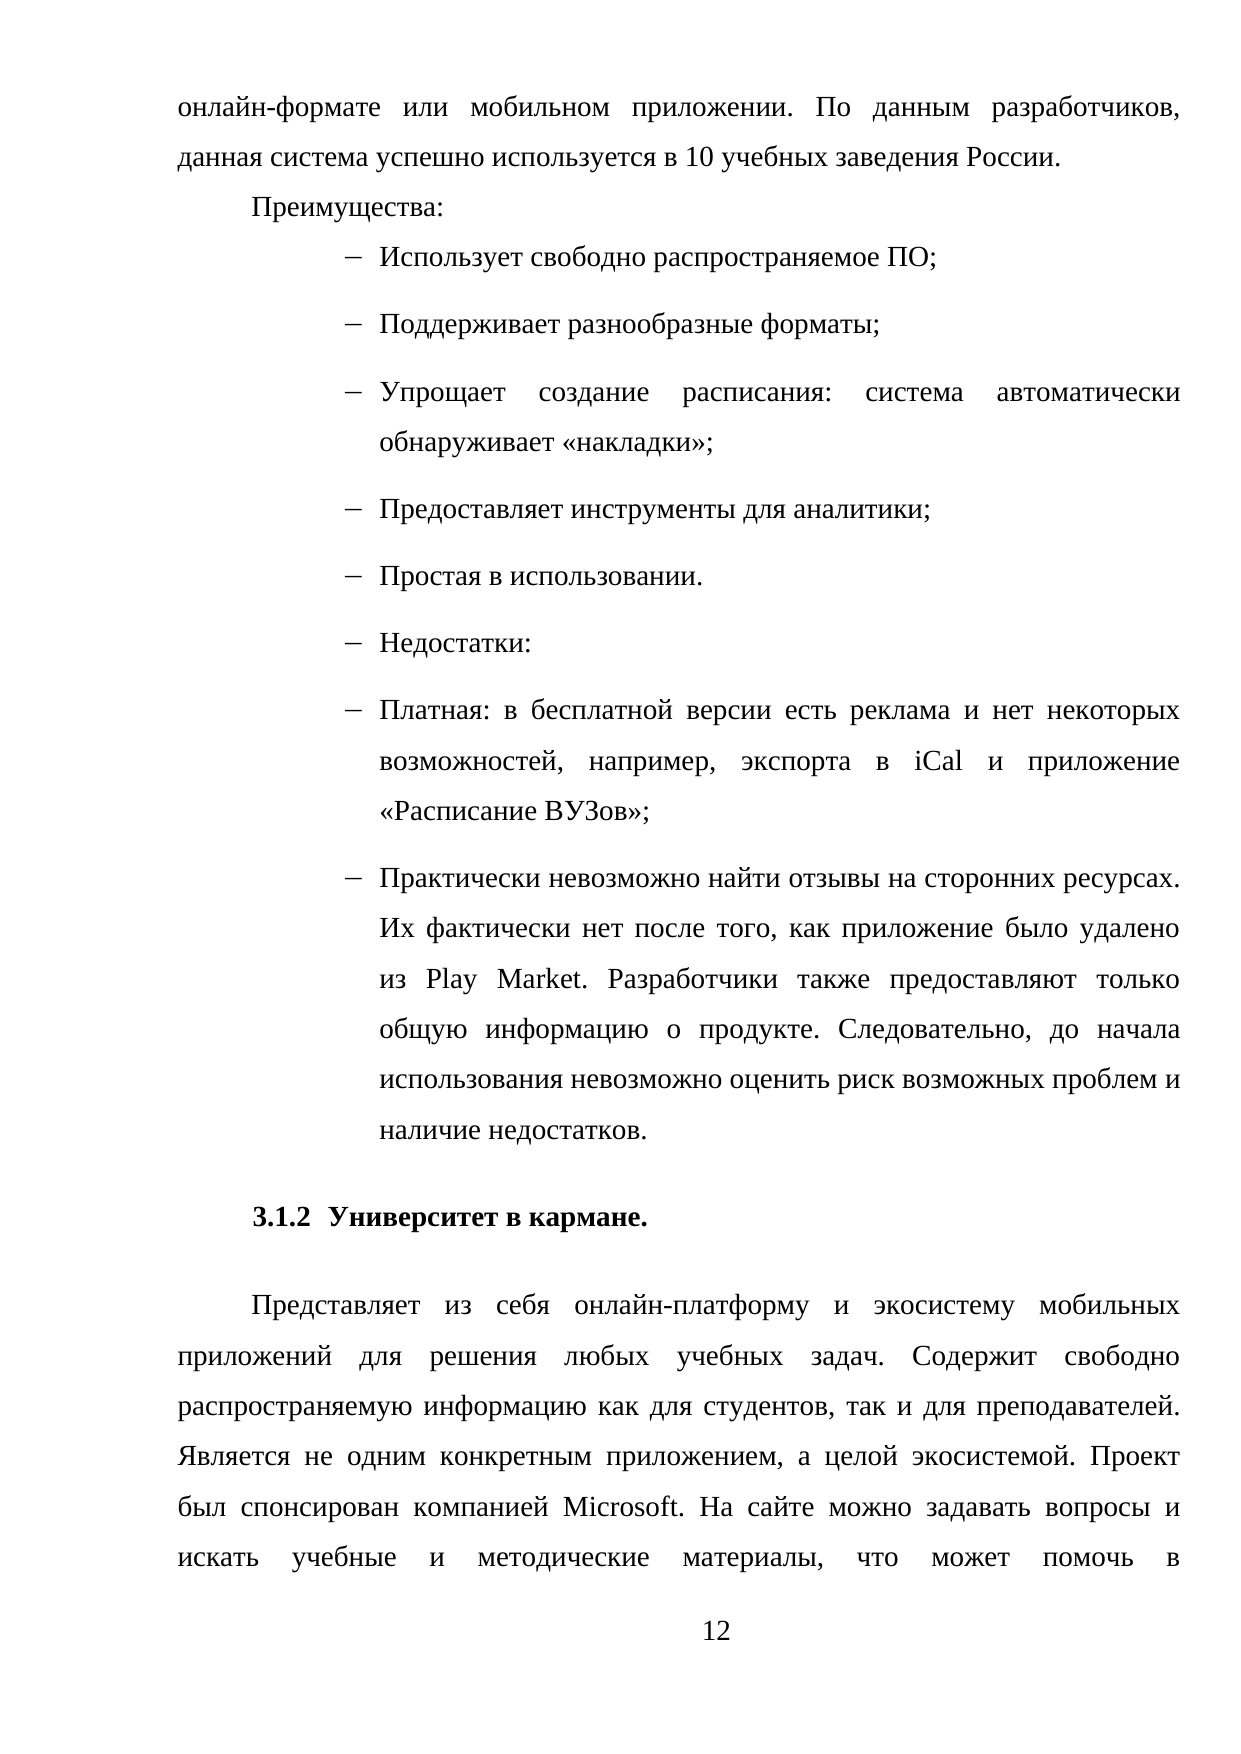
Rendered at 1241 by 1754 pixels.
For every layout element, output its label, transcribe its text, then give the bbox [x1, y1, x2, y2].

text Упрощает создание расписания: система автоматически обнаруживает «накладки»; [342, 374, 1181, 458]
text Использует свободно распространяемое ПО; [342, 239, 1181, 273]
text Предоставляет инструменты для аналитики; [342, 491, 1181, 525]
text Простая в использовании. [342, 558, 1181, 592]
text Недостатки: [342, 625, 1181, 659]
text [177, 89, 1181, 172]
text Преимущества: [177, 189, 1181, 223]
text Поддерживает разнообразные форматы; [342, 307, 1181, 340]
text Практически невозможно найти отзывы на сторонних ресурсах. Их фактически нет после того, как приложение было удалено из Play Market. Разработчики также предоставляют только общую информацию о продукте. Следовательно, до начала использования невозможно оценить риск возможных проблем и наличие недостатков. [342, 860, 1181, 1145]
text Платная: в бесплатной версии есть реклама и нет некоторых возможностей, например, экспорта в iCal и приложение «Расписание ВУЗов»; [342, 692, 1181, 827]
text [177, 1287, 1181, 1572]
subtitle Университет в кармане. [252, 1199, 1181, 1233]
